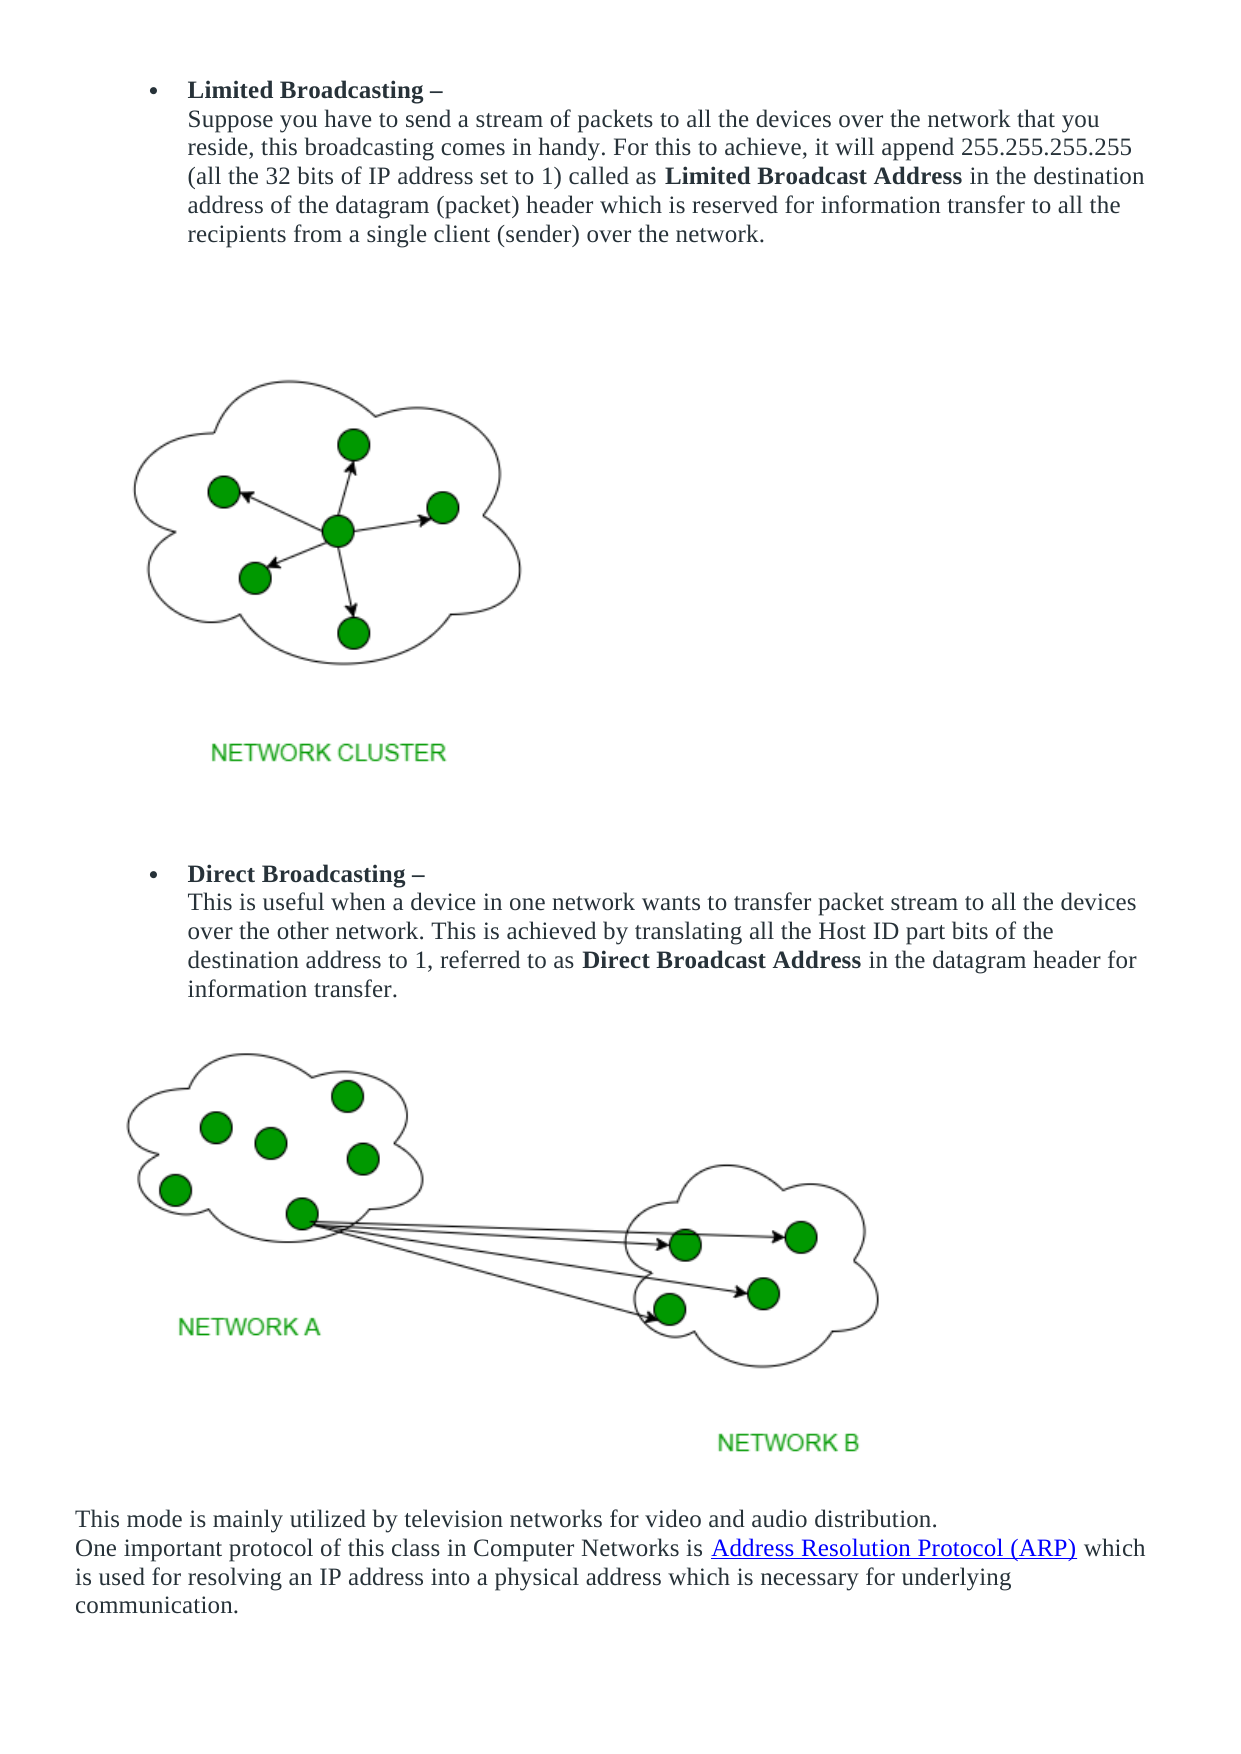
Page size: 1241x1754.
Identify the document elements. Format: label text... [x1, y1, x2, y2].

picture [75, 1002, 921, 1489]
list Direct Broadcasting – This is useful when a device in one network wants to transfer packet stream to all the devices over the other network. This is achieved by translating all the Host ID part bits of the destination address to 1, referred to as Direct Broadcast Address in the datagram header for information transfer. [150, 859, 1165, 1002]
list Limited Broadcasting – Suppose you have to send a stream of packets to all the devices over the network that you reside, this broadcasting comes in handy. For this to achieve, it will append 255.255.255.255 (all the 32 bits of IP address set to 1) called as Limited Broadcast Address in the destination address of the datagram (packet) header which is reserved for information transfer to all the recipients from a single client (sender) over the network. [150, 75, 1165, 276]
picture [75, 320, 569, 799]
text This mode is mainly utilized by television networks for video and audio distribution. One important protocol of this class in Computer Networks is Address Resolution Protocol (ARP) which is used for resolving an IP address into a physical address which is necessary for underlying communication. [75, 1504, 1165, 1619]
